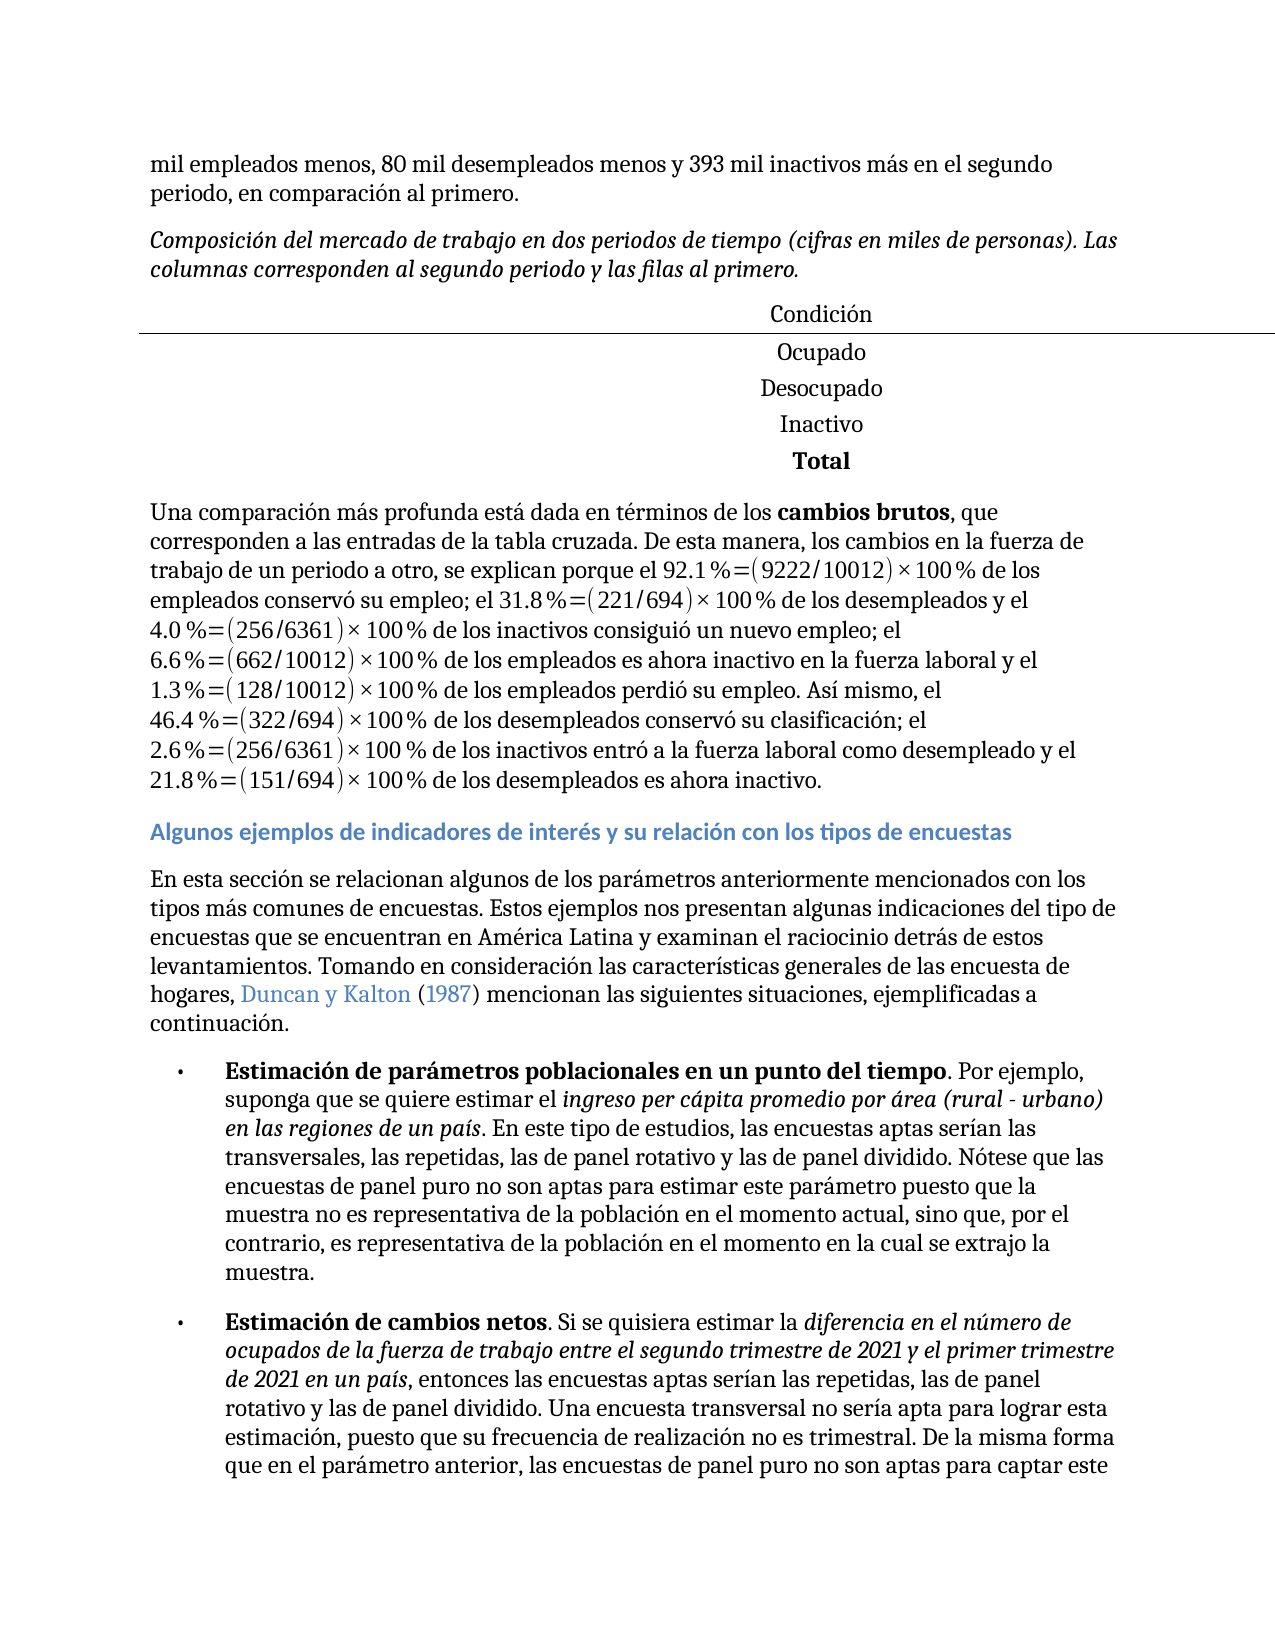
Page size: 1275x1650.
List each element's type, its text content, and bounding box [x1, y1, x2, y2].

table_cell Inactivo [139, 407, 1275, 443]
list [175, 1307, 1125, 1480]
table_cell Total [139, 443, 1275, 479]
subtitle Algunos ejemplos de indicadores de interés y su relación con los tipos de encuestas [150, 816, 1125, 847]
text En esta sección se relacionan algunos de los parámetros anteriormente mencionados con los tipos más comunes de encuestas. Estos ejemplos nos presentan algunas indicaciones del tipo de encuestas que se encuentran en América Latina y examinan el raciocinio detrás de estos levantamientos. Tomando en consideración las características generales de las encuesta de hogares, Duncan y Kalton (1987) mencionan las siguientes situaciones, ejemplificadas a continuación. [150, 865, 1125, 1038]
text Una comparación más profunda está dada en términos de los cambios brutos, que corresponden a las entradas de la tabla cruzada. De esta manera, los cambios en la fuerza de trabajo de un periodo a otro, se explican porque el de los empleados conservó su empleo; el de los desempleados y el de los inactivos consiguió un nuevo empleo; el de los empleados es ahora inactivo en la fuerza laboral y el de los empleados perdió su empleo. Así mismo, el de los desempleados conservó su clasificación; el de los inactivos entró a la fuerza laboral como desempleado y el de los desempleados es ahora inactivo. [150, 498, 1125, 795]
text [150, 150, 1125, 207]
table_cell Desocupado [139, 370, 1275, 407]
text Composición del mercado de trabajo en dos periodos de tiempo (cifras en miles de personas). Las columnas corresponden al segundo periodo y las filas al primero. [150, 226, 1125, 284]
table_header Condición [139, 296, 1275, 332]
table_cell Ocupado [139, 334, 1275, 370]
list Estimación de parámetros poblacionales en un punto del tiempo. Por ejemplo, suponga que se quiere estimar el ingreso per cápita promedio por área (rural - urbano) en las regiones de un país. En este tipo de estudios, las encuestas aptas serían las transversales, las repetidas, las de panel rotativo y las de panel dividido. Nótese que las encuestas de panel puro no son aptas para estimar este parámetro puesto que la muestra no es representativa de la población en el momento actual, sino que, por el contrario, es representativa de la población en el momento en la cual se extrajo la muestra. [175, 1057, 1125, 1287]
